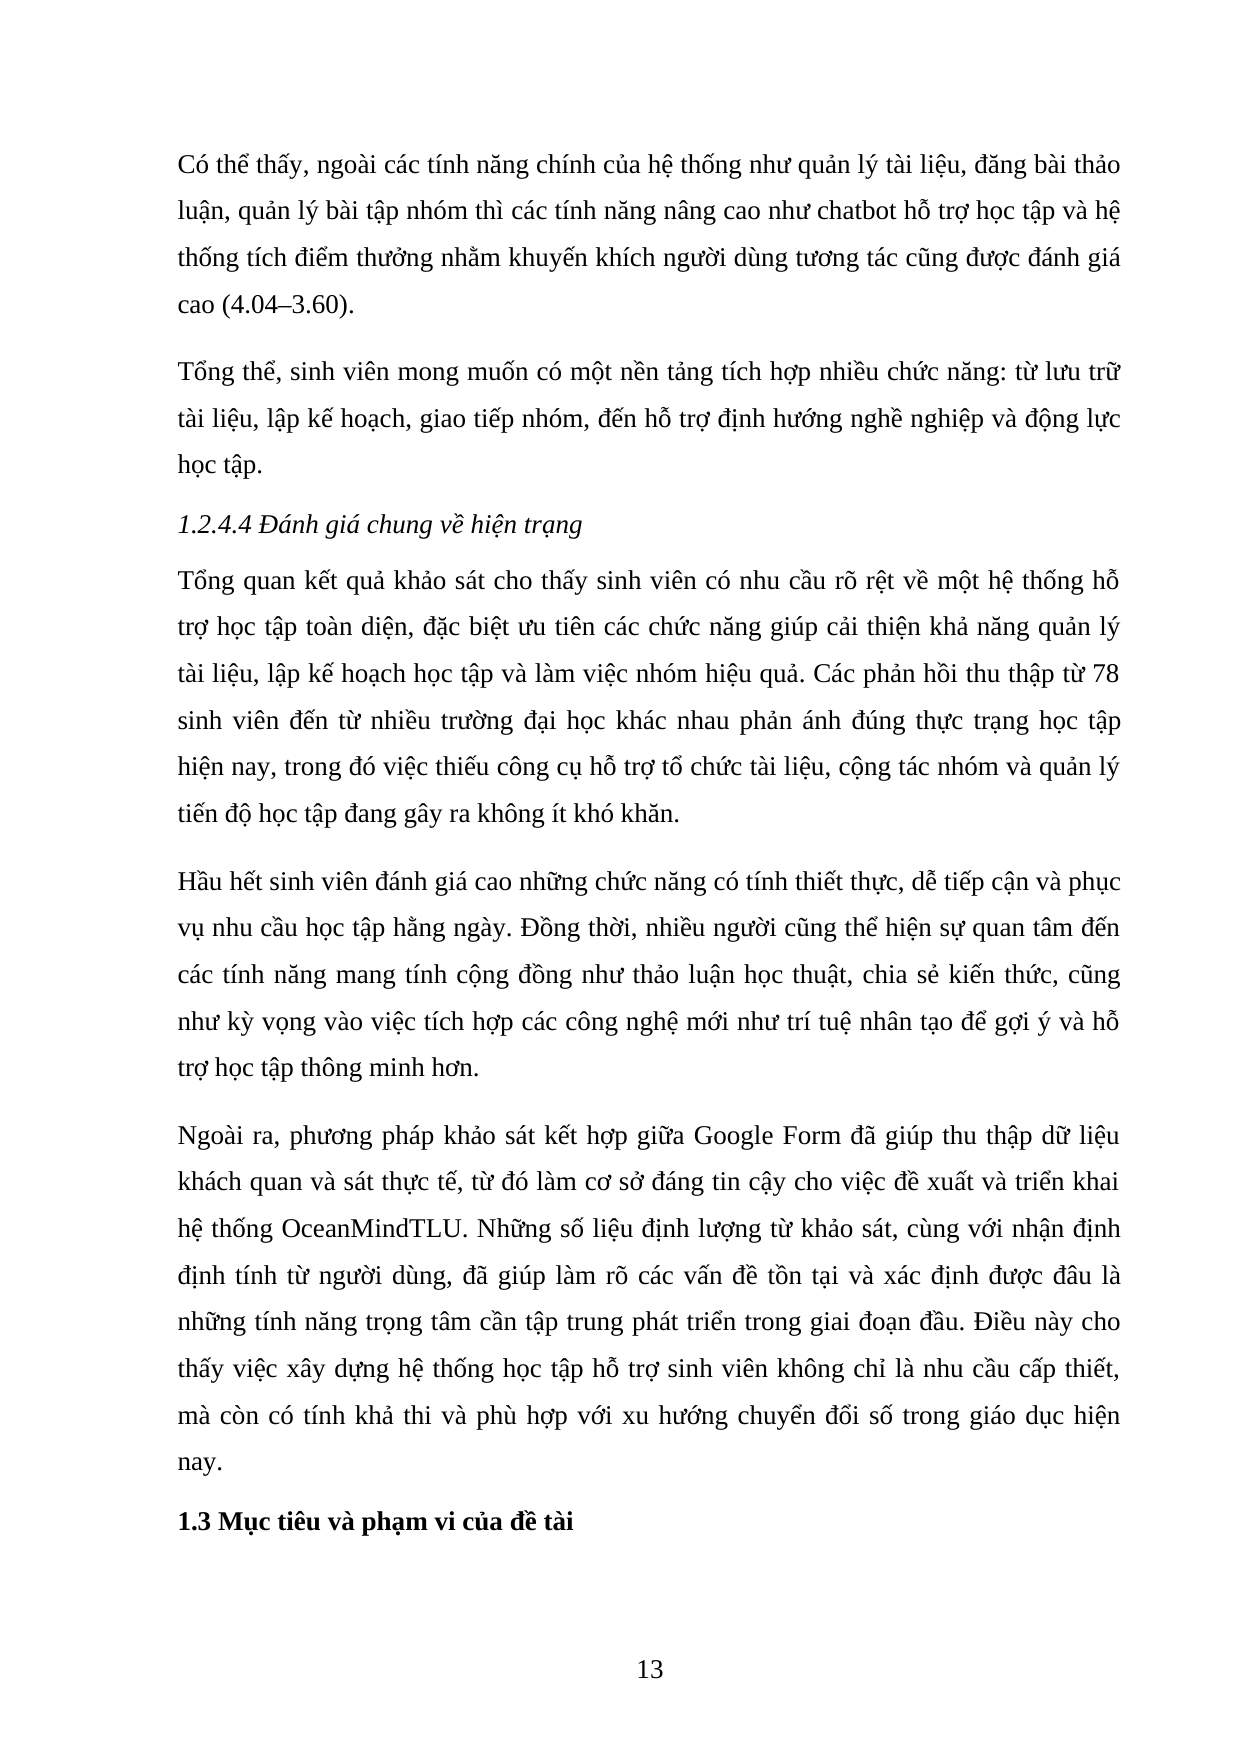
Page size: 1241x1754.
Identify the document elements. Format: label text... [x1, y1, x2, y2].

text Tổng thể, sinh viên mong muốn có một nền tảng tích hợp nhiều chức năng: từ lưu trữ tài liệu, lập kế hoạch, giao tiếp nhóm, đến hỗ trợ định hướng nghề nghiệp và động lực học tập. [177, 355, 1122, 480]
subtitle 1.3 Mục tiêu và phạm vi của đề tài [177, 1505, 1122, 1536]
text Tổng quan kết quả khảo sát cho thấy sinh viên có nhu cầu rõ rệt về một hệ thống hỗ trợ học tập toàn diện, đặc biệt ưu tiên các chức năng giúp cải thiện khả năng quản lý tài liệu, lập kế hoạch học tập và làm việc nhóm hiệu quả. Các phản hồi thu thập từ 78 sinh viên đến từ nhiều trường đại học khác nhau phản ánh đúng thực trạng học tập hiện nay, trong đó việc thiếu công cụ hỗ trợ tổ chức tài liệu, cộng tác nhóm và quản lý tiến độ học tập đang gây ra không ít khó khăn. [177, 564, 1122, 828]
text Có thể thấy, ngoài các tính năng chính của hệ thống như quản lý tài liệu, đăng bài thảo luận, quản lý bài tập nhóm thì các tính năng nâng cao như chatbot hỗ trợ học tập và hệ thống tích điểm thưởng nhằm khuyến khích người dùng tương tác cũng được đánh giá cao (4.04–3.60). [177, 148, 1122, 319]
text Hầu hết sinh viên đánh giá cao những chức năng có tính thiết thực, dễ tiếp cận và phục vụ nhu cầu học tập hằng ngày. Đồng thời, nhiều người cũng thể hiện sự quan tâm đến các tính năng mang tính cộng đồng như thảo luận học thuật, chia sẻ kiến thức, cũng như kỳ vọng vào việc tích hợp các công nghệ mới như trí tuệ nhân tạo để gợi ý và hỗ trợ học tập thông minh hơn. [177, 865, 1122, 1082]
subtitle 1.2.4.4 Đánh giá chung về hiện trạng [177, 508, 1122, 539]
text Ngoài ra, phương pháp khảo sát kết hợp giữa Google Form đã giúp thu thập dữ liệu khách quan và sát thực tế, từ đó làm cơ sở đáng tin cậy cho việc đề xuất và triển khai hệ thống OceanMindTLU. Những số liệu định lượng từ khảo sát, cùng với nhận định định tính từ người dùng, đã giúp làm rõ các vấn đề tồn tại và xác định được đâu là những tính năng trọng tâm cần tập trung phát triển trong giai đoạn đầu. Điều này cho thấy việc xây dựng hệ thống học tập hỗ trợ sinh viên không chỉ là nhu cầu cấp thiết, mà còn có tính khả thi và phù hợp với xu hướng chuyển đổi số trong giáo dục hiện nay. [177, 1119, 1122, 1477]
